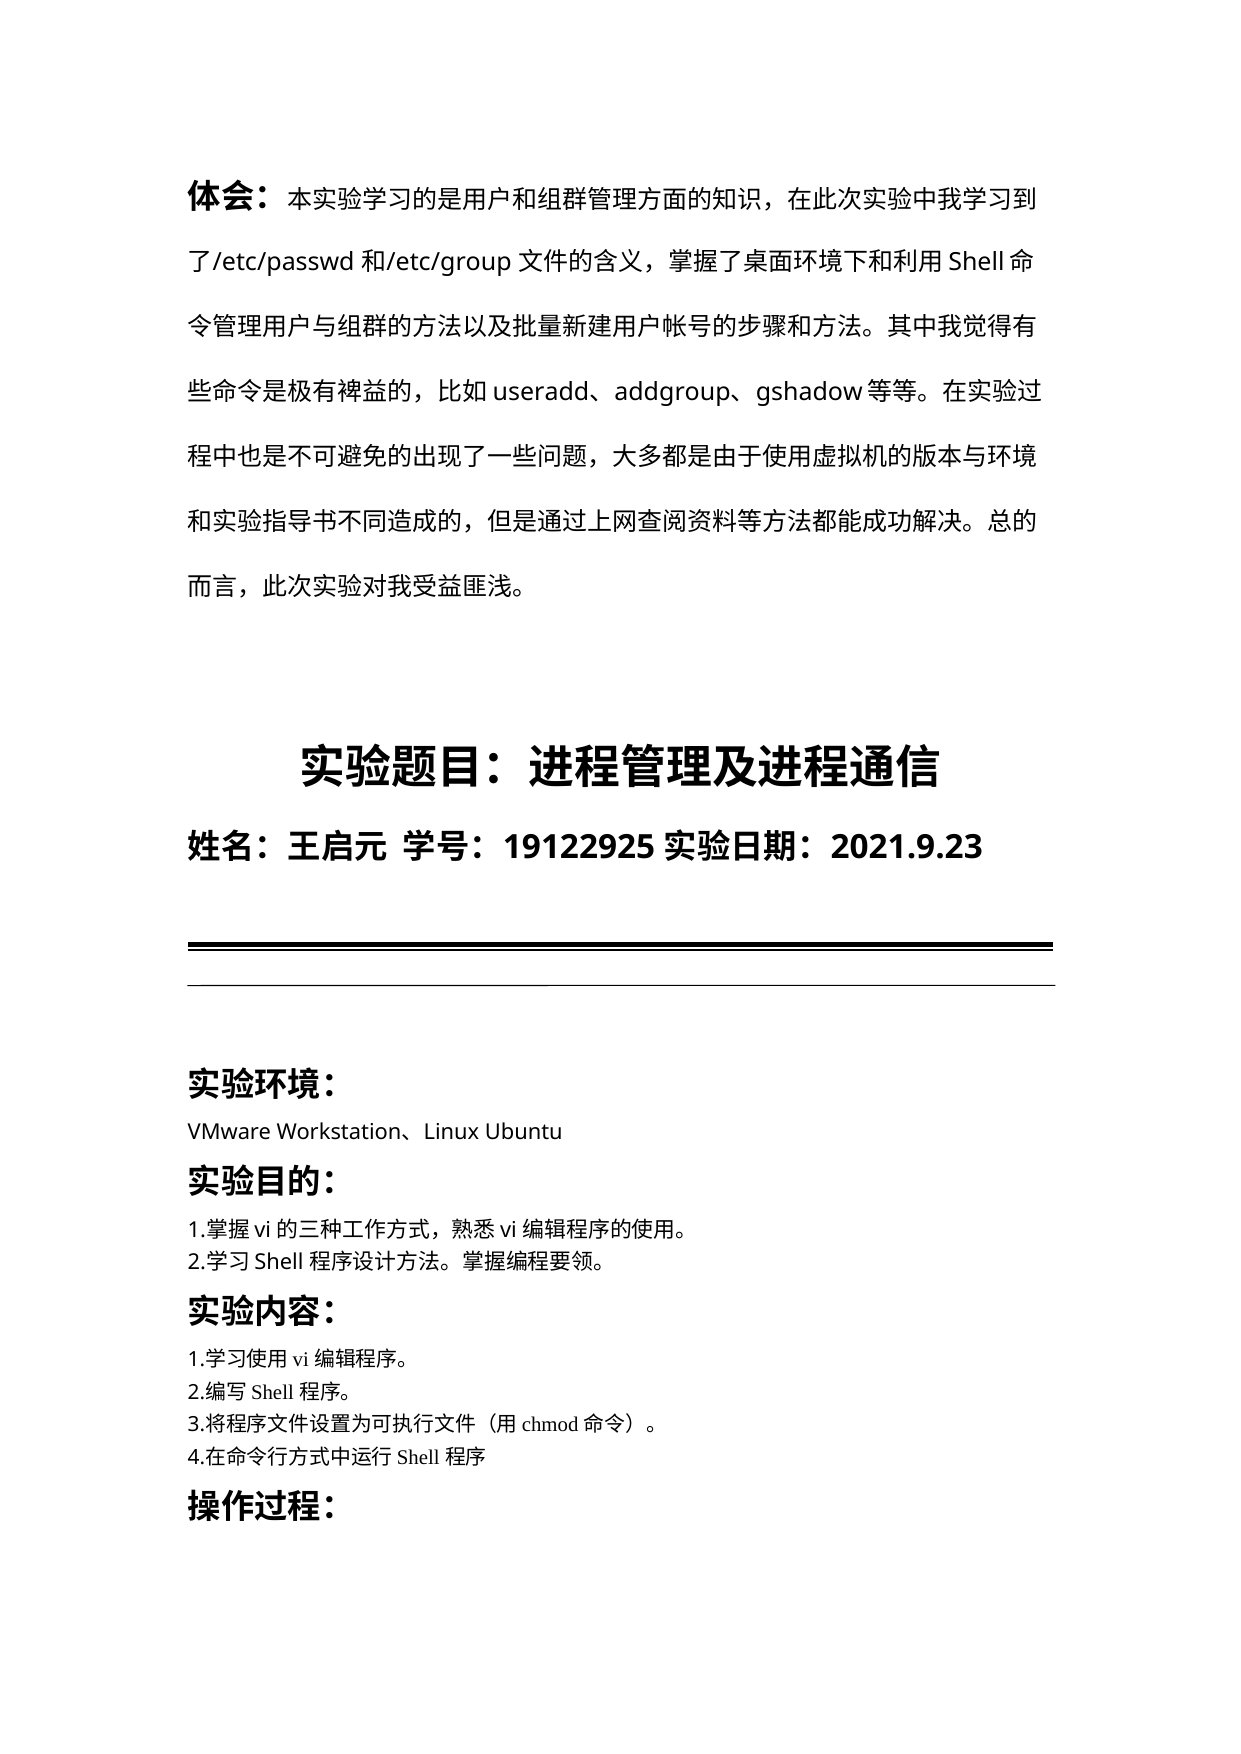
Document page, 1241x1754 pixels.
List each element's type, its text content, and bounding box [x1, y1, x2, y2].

text 1.学习使用vi 编辑程序。 [187, 1341, 1053, 1374]
text 2.学习Shell 程序设计方法。掌握编程要领。 [187, 1244, 1053, 1276]
text 实验目的： [187, 1146, 1053, 1211]
text 4.在命令行方式中运行Shell 程序 [187, 1439, 1053, 1471]
text 3.将程序文件设置为可执行文件（用chmod 命令）。 [187, 1406, 1053, 1439]
text 操作过程： [187, 1471, 1053, 1536]
text 实验题目：进程管理及进程通信 [187, 714, 1053, 812]
text 2.编写Shell 程序。 [187, 1374, 1053, 1406]
text VMware Workstation、Linux Ubuntu [187, 1114, 1053, 1146]
text 实验环境： [187, 1049, 1053, 1114]
text 姓名：王启元 学号：19122925 实验日期：2021.9.23 [187, 812, 1053, 877]
text 体会：本实验学习的是用户和组群管理方面的知识，在此次实验中我学习到了/etc/passwd 和/etc/group 文件的含义，掌握了桌面环境下和利用Shell命令管理用户与组群的方法以及批量新建用户帐号的步骤和方法。其中我觉得有些命令是极有裨益的，比如useradd、addgroup、gshadow等等。在实验过程中也是不可避免的出现了一些问题，大多都是由于使用虚拟机的版本与环境和实验指导书不同造成的，但是通过上网查阅资料等方法都能成功解决。总的而言，此次实验对我受益匪浅。 [187, 162, 1053, 617]
text 1.掌握vi 的三种工作方式，熟悉vi 编辑程序的使用。 [187, 1211, 1053, 1244]
text 实验内容： [187, 1276, 1053, 1341]
